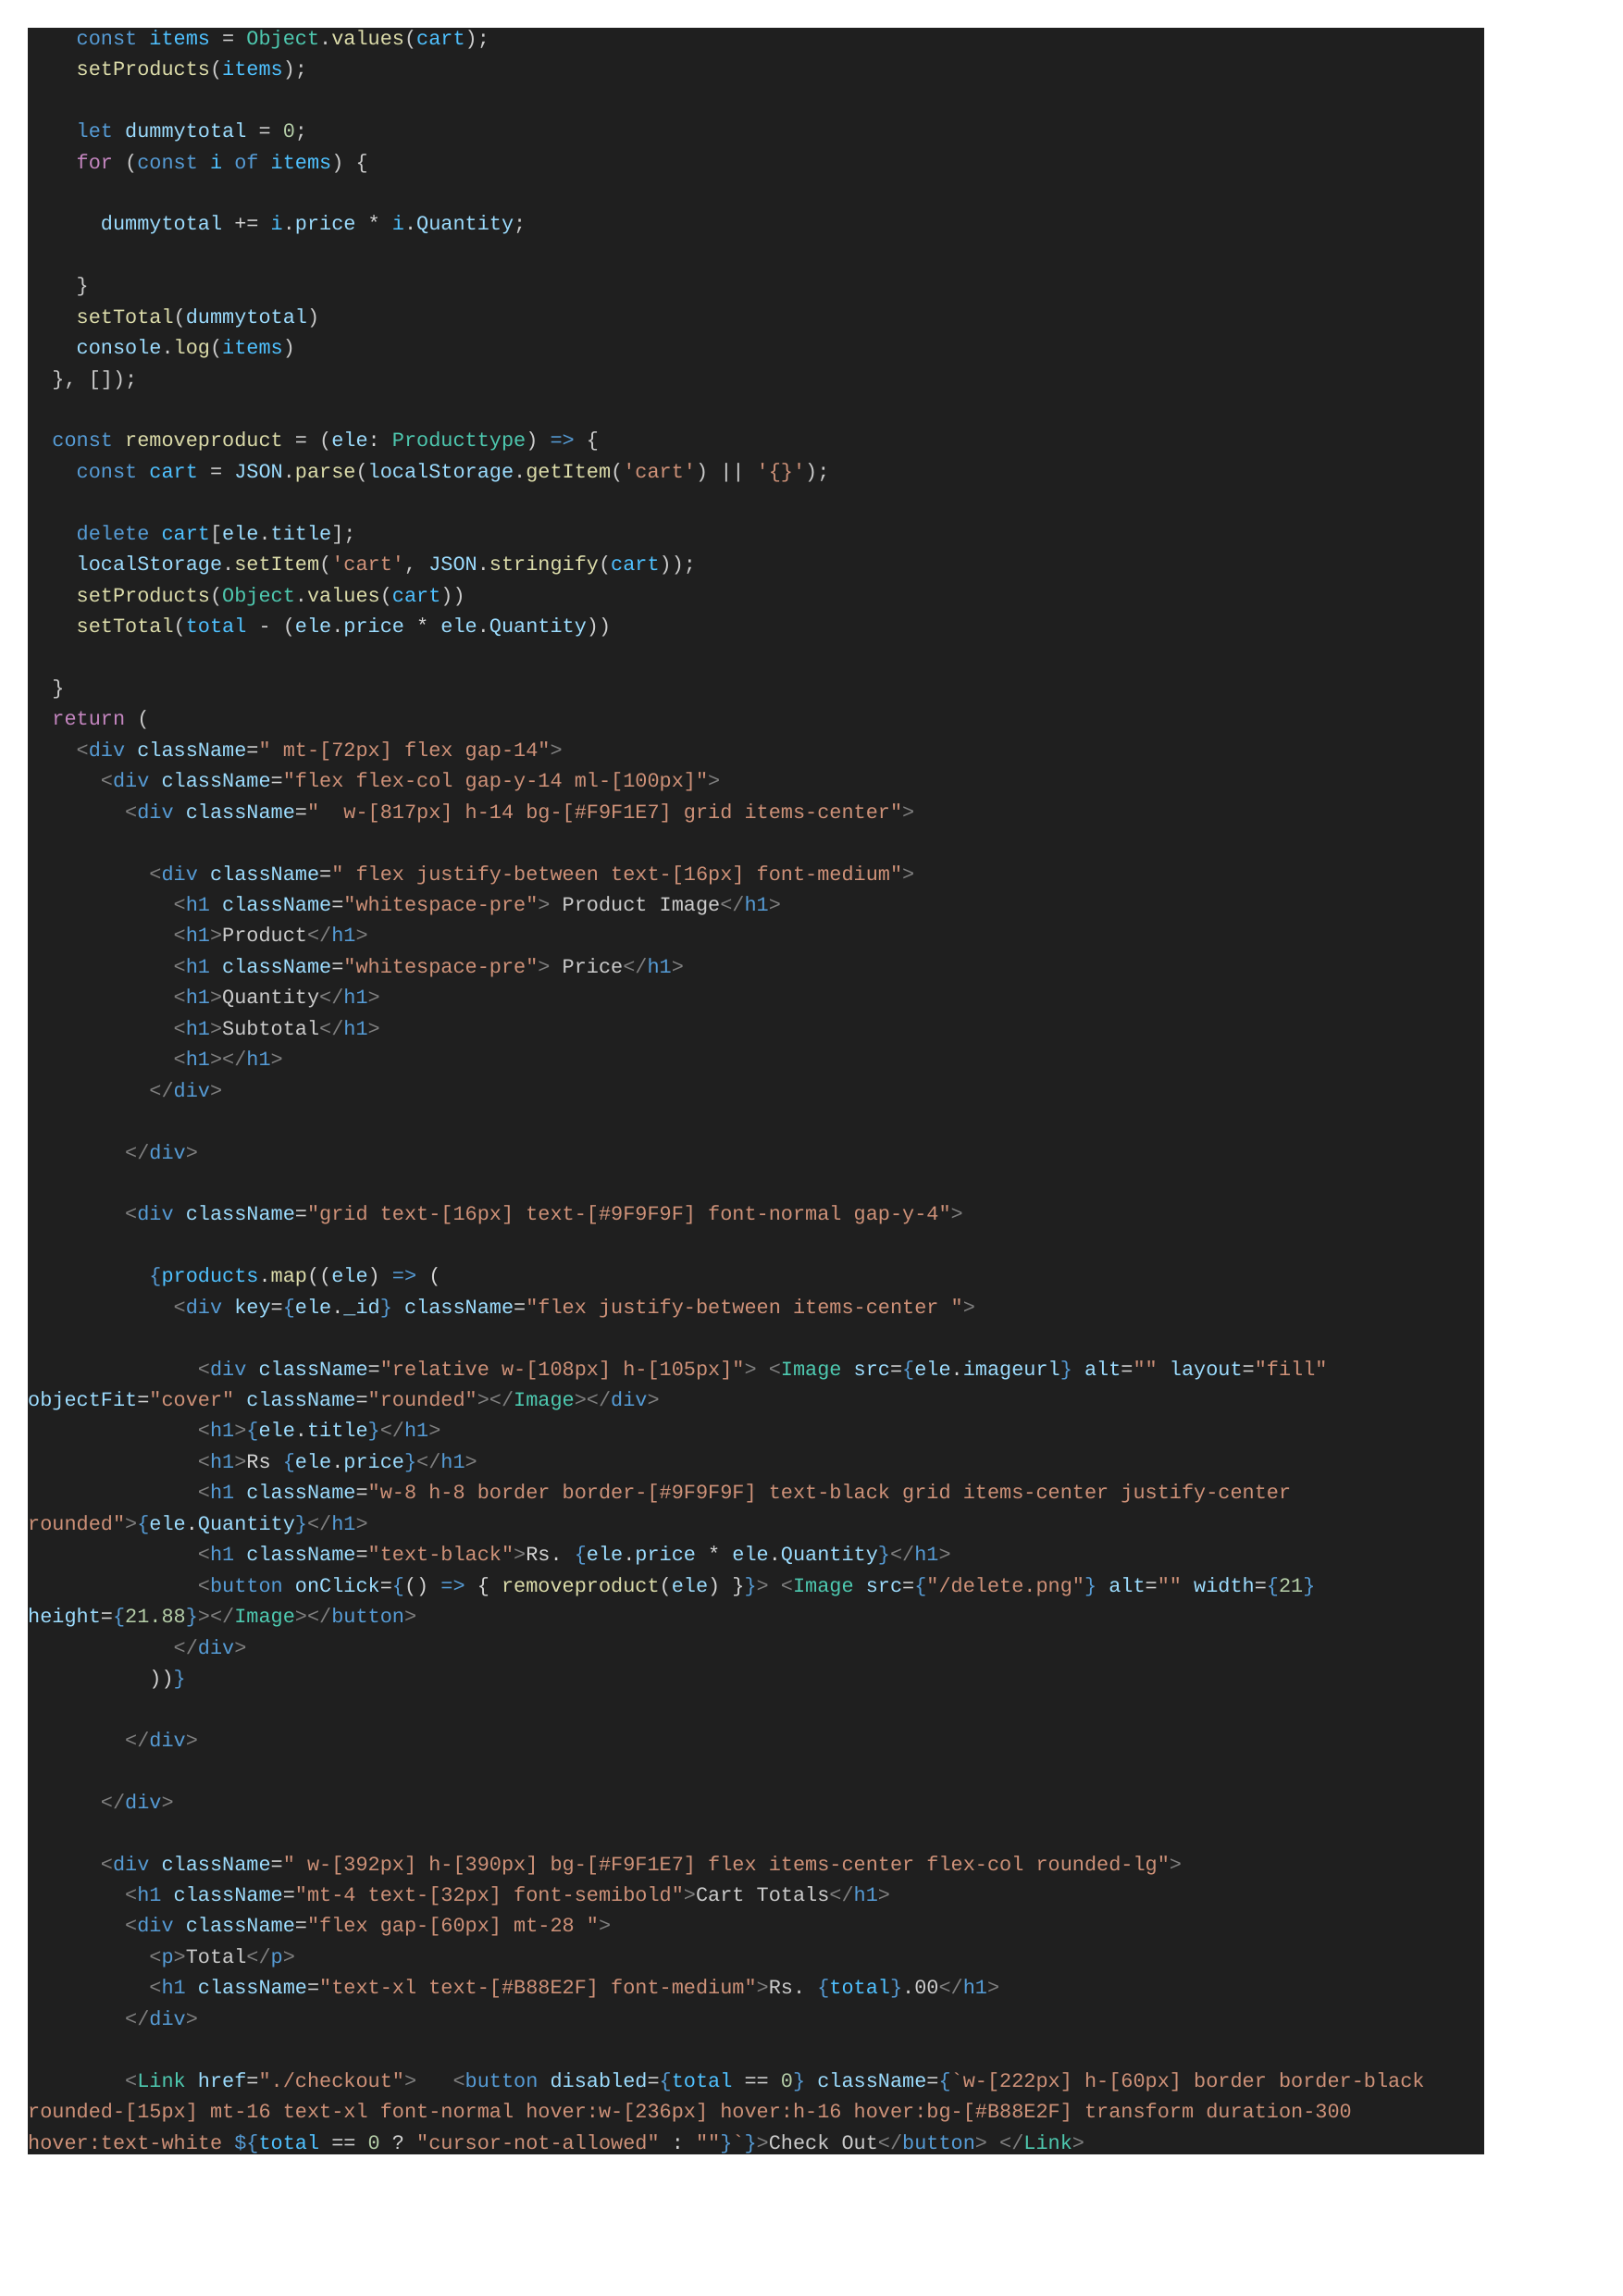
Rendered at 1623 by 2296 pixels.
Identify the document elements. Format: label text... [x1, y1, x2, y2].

text </div> [28, 1637, 1484, 1659]
text } [28, 677, 1484, 701]
text <h1 className="mt-4 text-[32px] font-semibold">Cart Totals</h1> [28, 1884, 1484, 1907]
text {products.map((ele) => ( [28, 1265, 1484, 1288]
text </div> [28, 1730, 1484, 1753]
text const cart = JSON.parse(localStorage.getItem('cart') || '{}'); [28, 461, 1484, 484]
text <div className="flex flex-col gap-y-14 ml-[100px]"> [28, 770, 1484, 793]
text <h1 className="text-xl text-[#B88E2F] font-medium">Rs. {total}.00</h1> [28, 1978, 1484, 2000]
text const removeproduct = (ele: Producttype) => { [28, 430, 1484, 453]
text </div> [28, 1792, 1484, 1815]
text <h1 className="w-8 h-8 border border-[#9F9F9F] text-black grid items-center justify-center rounded">{ele.Quantity}</h1> [28, 1483, 1484, 1536]
text console.log(items) [28, 337, 1484, 360]
text </div> [28, 1142, 1484, 1164]
text dummytotal += i.price * i.Quantity; [28, 214, 1484, 236]
text return ( [28, 709, 1484, 731]
text delete cart[ele.title]; [28, 523, 1484, 546]
text <div className=" w-[392px] h-[390px] bg-[#F9F1E7] flex items-center flex-col rounded-lg"> [28, 1854, 1484, 1877]
text <div className=" w-[817px] h-14 bg-[#F9F1E7] grid items-center"> [28, 801, 1484, 825]
text <div key={ele._id} className="flex justify-between items-center "> [28, 1297, 1484, 1320]
text <div className="grid text-[16px] text-[#9F9F9F] font-normal gap-y-4"> [28, 1204, 1484, 1226]
text setTotal(dummytotal) [28, 306, 1484, 329]
text </div> [28, 2008, 1484, 2031]
text <h1 className="whitespace-pre"> Price</h1> [28, 956, 1484, 979]
text <h1>Product</h1> [28, 925, 1484, 948]
text <h1 className="whitespace-pre"> Product Image</h1> [28, 894, 1484, 917]
text <div className=" mt-[72px] flex gap-14"> [28, 739, 1484, 763]
text <h1>Rs {ele.price}</h1> [28, 1451, 1484, 1474]
text <h1>{ele.title}</h1> [28, 1421, 1484, 1443]
text <h1>Subtotal</h1> [28, 1018, 1484, 1041]
text for (const i of items) { [28, 152, 1484, 174]
text </div> [28, 1080, 1484, 1103]
text setProducts(Object.values(cart)) [28, 585, 1484, 608]
text <div className="flex gap-[60px] mt-28 "> [28, 1916, 1484, 1938]
text ))} [28, 1668, 1484, 1691]
text } [28, 275, 1484, 298]
text <p>Total</p> [28, 1946, 1484, 1969]
text <h1 className="text-black">Rs. {ele.price * ele.Quantity}</h1> [28, 1544, 1484, 1567]
text <div className=" flex justify-between text-[16px] font-medium"> [28, 863, 1484, 887]
text <button onClick={() => { removeproduct(ele) }}> <Image src={"/delete.png"} alt="" width={21} height={21.88}></Image></button> [28, 1575, 1484, 1629]
text const items = Object.values(cart); [28, 28, 1484, 51]
text <h1></h1> [28, 1049, 1484, 1072]
text }, []); [28, 368, 1484, 391]
text let dummytotal = 0; [28, 120, 1484, 143]
text <Link href="./checkout"> <button disabled={total == 0} className={`w-[222px] h-[60px] border border-black rounded-[15px] mt-16 text-xl font-normal hover:w-[236px] hover:h-16 hover:bg-[#B88E2F] transform duration-300 hover:text-white ${total == 0 ? "cursor-not-allowed" : ""}`}>Check Out</button> </Link> [28, 2070, 1484, 2154]
text setProducts(items); [28, 58, 1484, 81]
text <h1>Quantity</h1> [28, 987, 1484, 1010]
text localStorage.setItem('cart', JSON.stringify(cart)); [28, 553, 1484, 577]
text setTotal(total - (ele.price * ele.Quantity)) [28, 615, 1484, 639]
text <div className="relative w-[108px] h-[105px]"> <Image src={ele.imageurl} alt="" layout="fill" objectFit="cover" className="rounded"></Image></div> [28, 1359, 1484, 1412]
